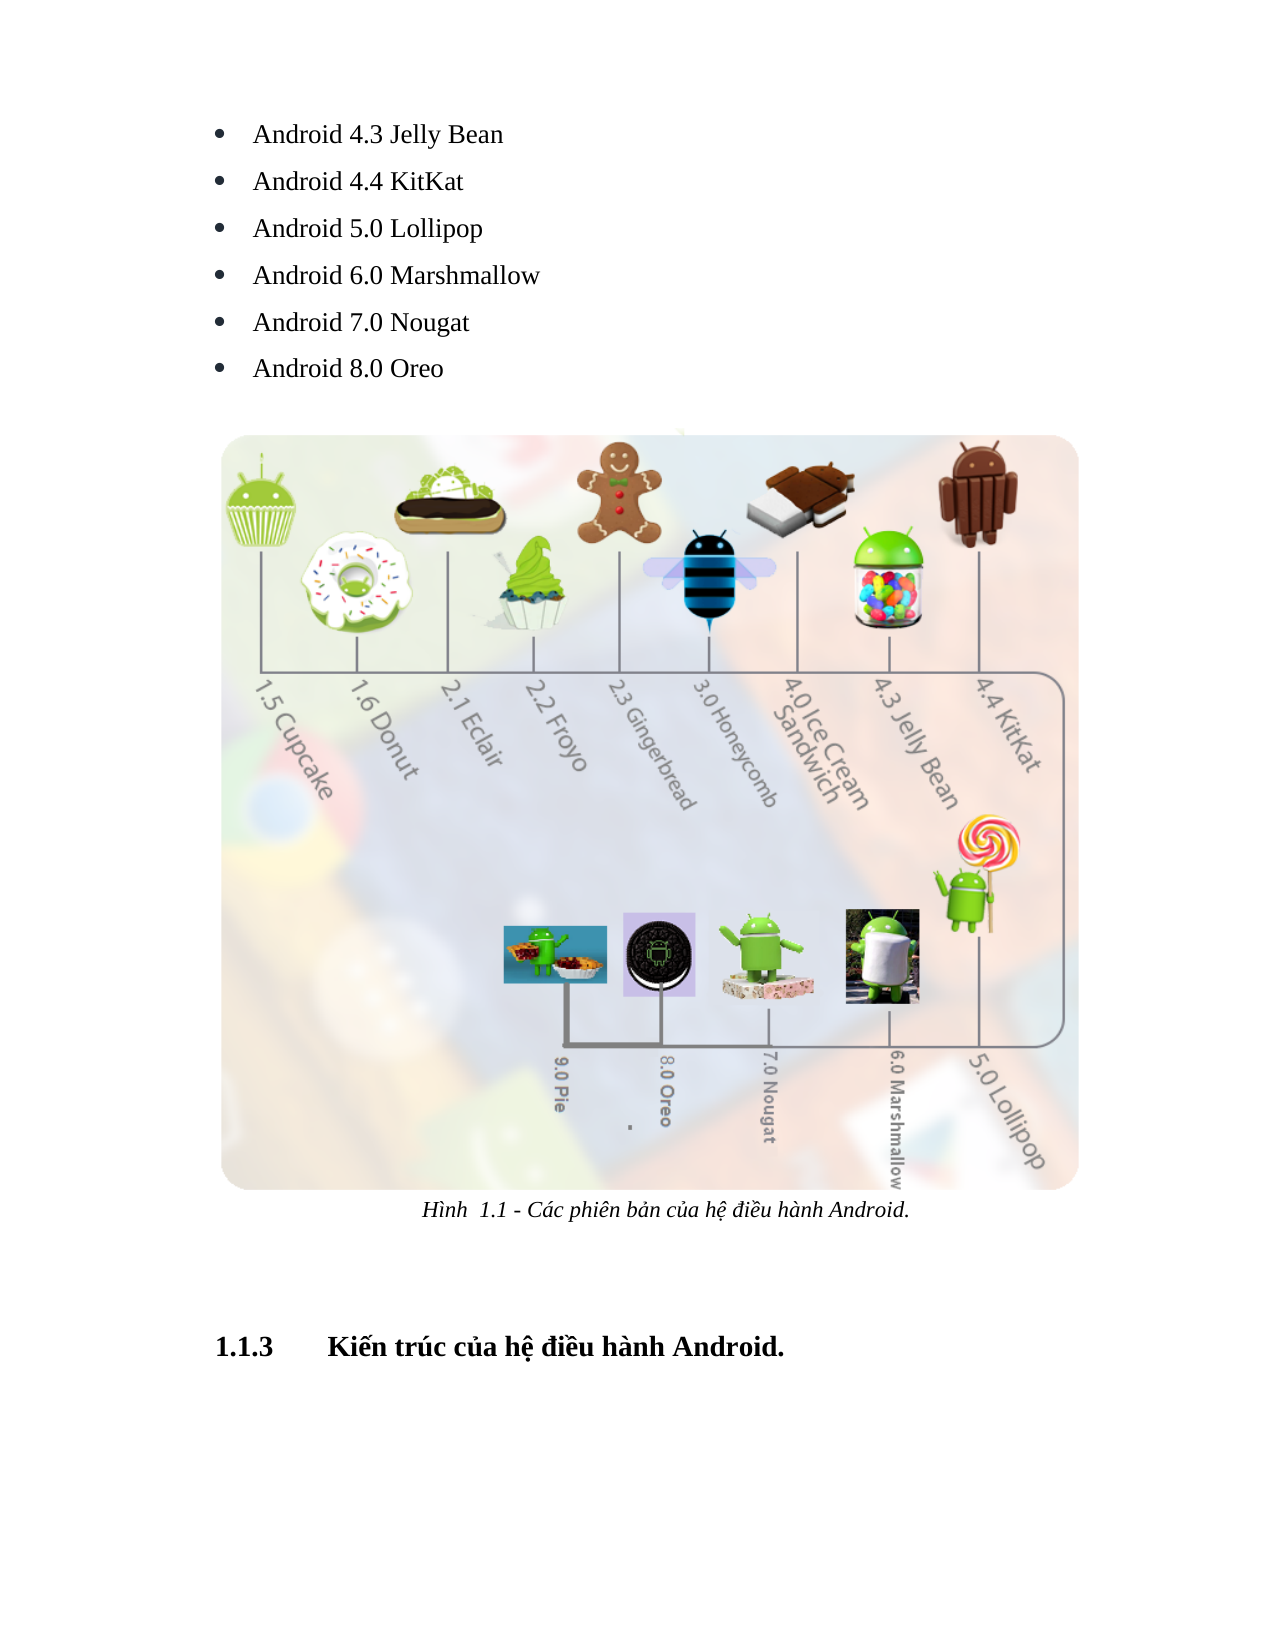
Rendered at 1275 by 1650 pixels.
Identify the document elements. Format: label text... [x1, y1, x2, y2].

list Kiến trúc của hệ điều hành Android. [215, 1329, 1157, 1363]
picture [214, 428, 1085, 1196]
text Hình 1.1 - Các phiên bản của hệ điều hành Android. [177, 1196, 1157, 1222]
list Android 4.4 KitKat [215, 165, 1157, 196]
list Android 6.0 Marshmallow [215, 259, 1157, 290]
list Android 4.3 Jelly Bean [215, 118, 1157, 149]
list Android 7.0 Nougat [215, 306, 1157, 337]
list Android 5.0 Lollipop [215, 212, 1157, 243]
list Android 8.0 Oreo [215, 352, 1157, 384]
